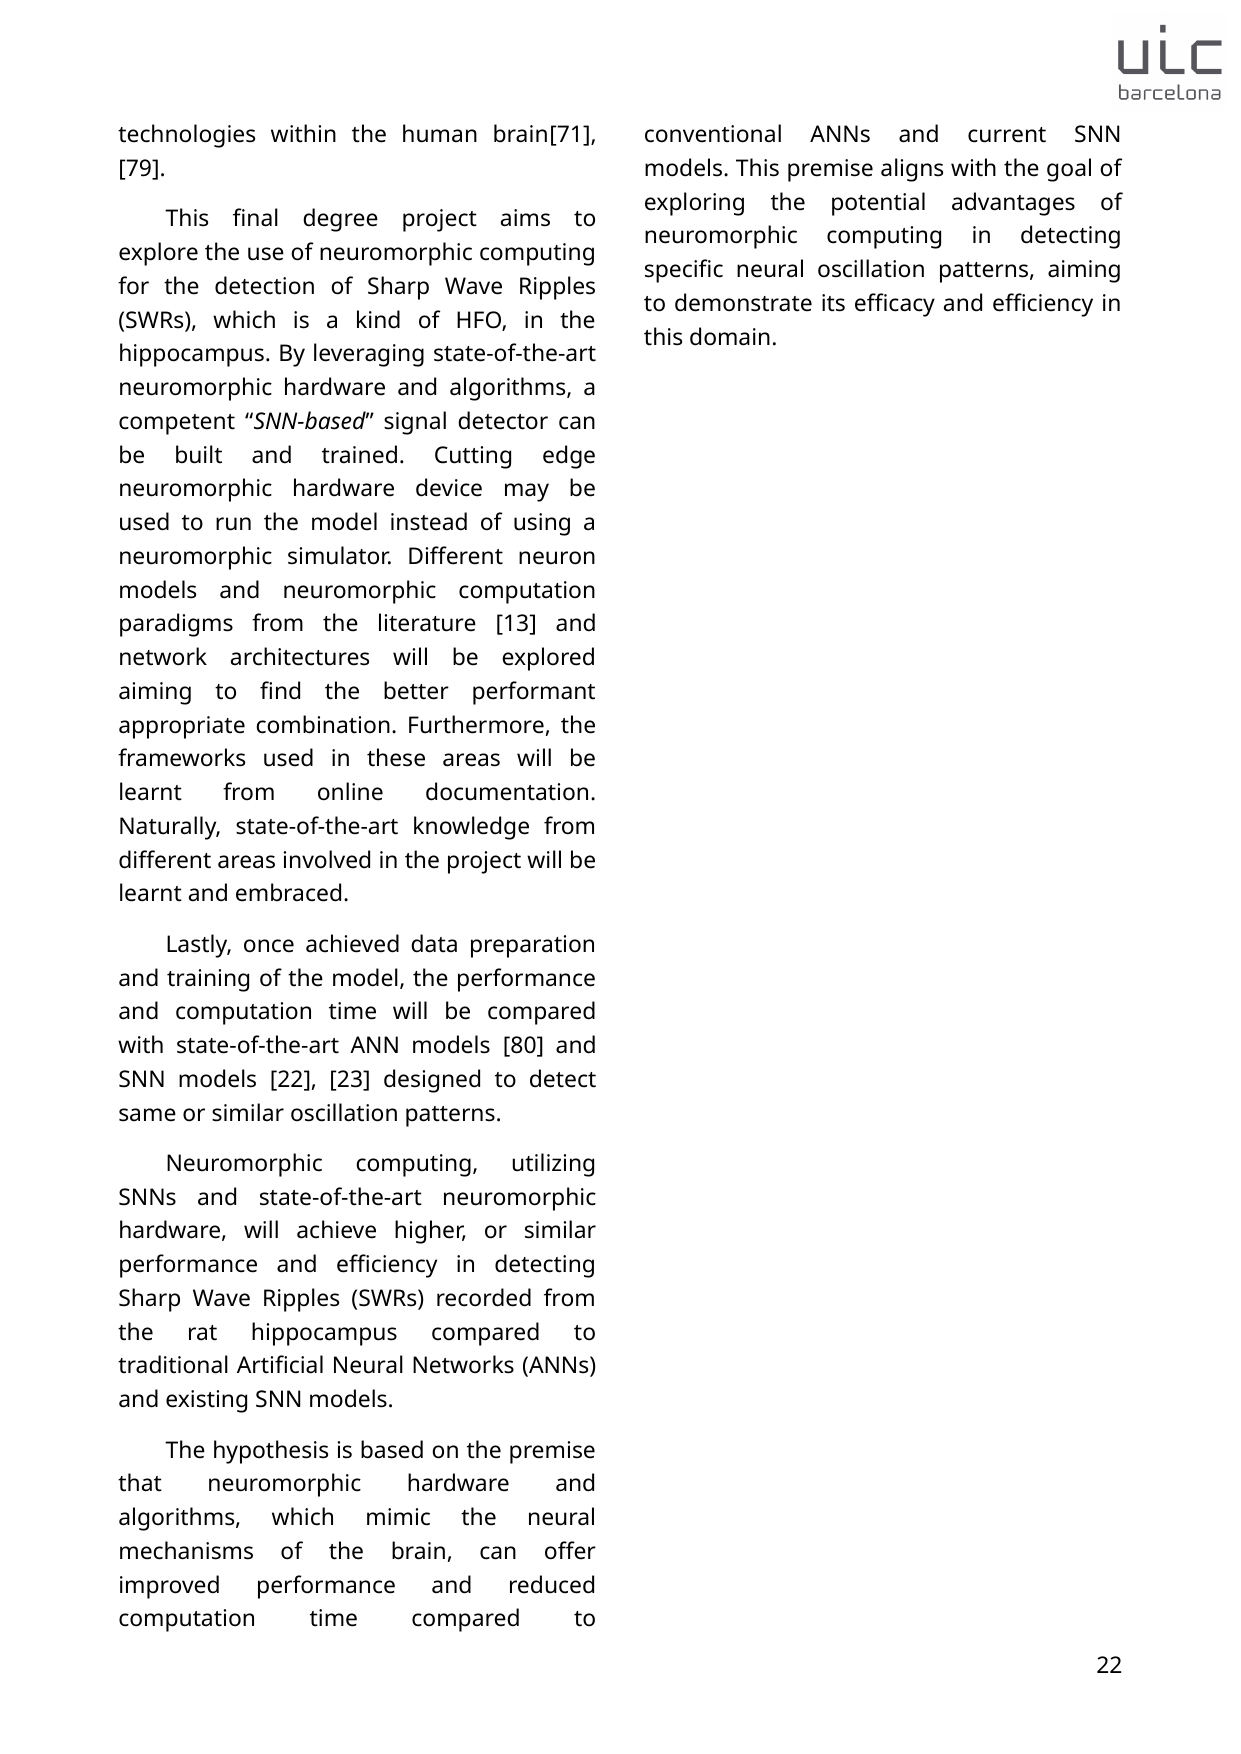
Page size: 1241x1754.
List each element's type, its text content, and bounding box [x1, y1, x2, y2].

picture [1110, 11, 1229, 110]
text The hypothesis is based on the premise that neuromorphic hardware and algorithms, which mimic the neural mechanisms of the brain, can offer improved performance and reduced computation time compared to conventional ANNs and current SNN models. This premise aligns with the goal of exploring the potential advantages of neuromorphic computing in detecting specific neural oscillation patterns, aiming to demonstrate its efficacy and efficiency in this domain. [118, 1433, 596, 1633]
text The hypothesis is based on the premise that neuromorphic hardware and algorithms, which mimic the neural mechanisms of the brain, can offer improved performance and reduced computation time compared to conventional ANNs and current SNN models. This premise aligns with the goal of exploring the potential advantages of neuromorphic computing in detecting specific neural oscillation patterns, aiming to demonstrate its efficacy and efficiency in this domain. [644, 118, 1122, 352]
text This final degree project aims to explore the use of neuromorphic computing for the detection of Sharp Wave Ripples (SWRs), which is a kind of HFO, in the hippocampus. By leveraging state-of-the-art neuromorphic hardware and algorithms, a competent “SNN-based” signal detector can be built and trained. Cutting edge neuromorphic hardware device may be used to run the model instead of using a neuromorphic simulator. Different neuron models and neuromorphic computation paradigms from the literature and network architectures will be explored aiming to find the better performant appropriate combination. Furthermore, the frameworks used in these areas will be learnt from online documentation. Naturally, state-of-the-art knowledge from different areas involved in the project will be learnt and embraced. [118, 202, 596, 908]
text Lastly, once achieved data preparation and training of the model, the performance and computation time will be compared with state-of-the-art ANN models and SNN models designed to detect same or similar oscillation patterns. [118, 928, 596, 1128]
text Neuromorphic computing, utilizing SNNs and state-of-the-art neuromorphic hardware, will achieve higher, or similar performance and efficiency in detecting Sharp Wave Ripples (SWRs) recorded from the rat hippocampus compared to traditional Artificial Neural Networks (ANNs) and existing SNN models. [118, 1147, 596, 1414]
